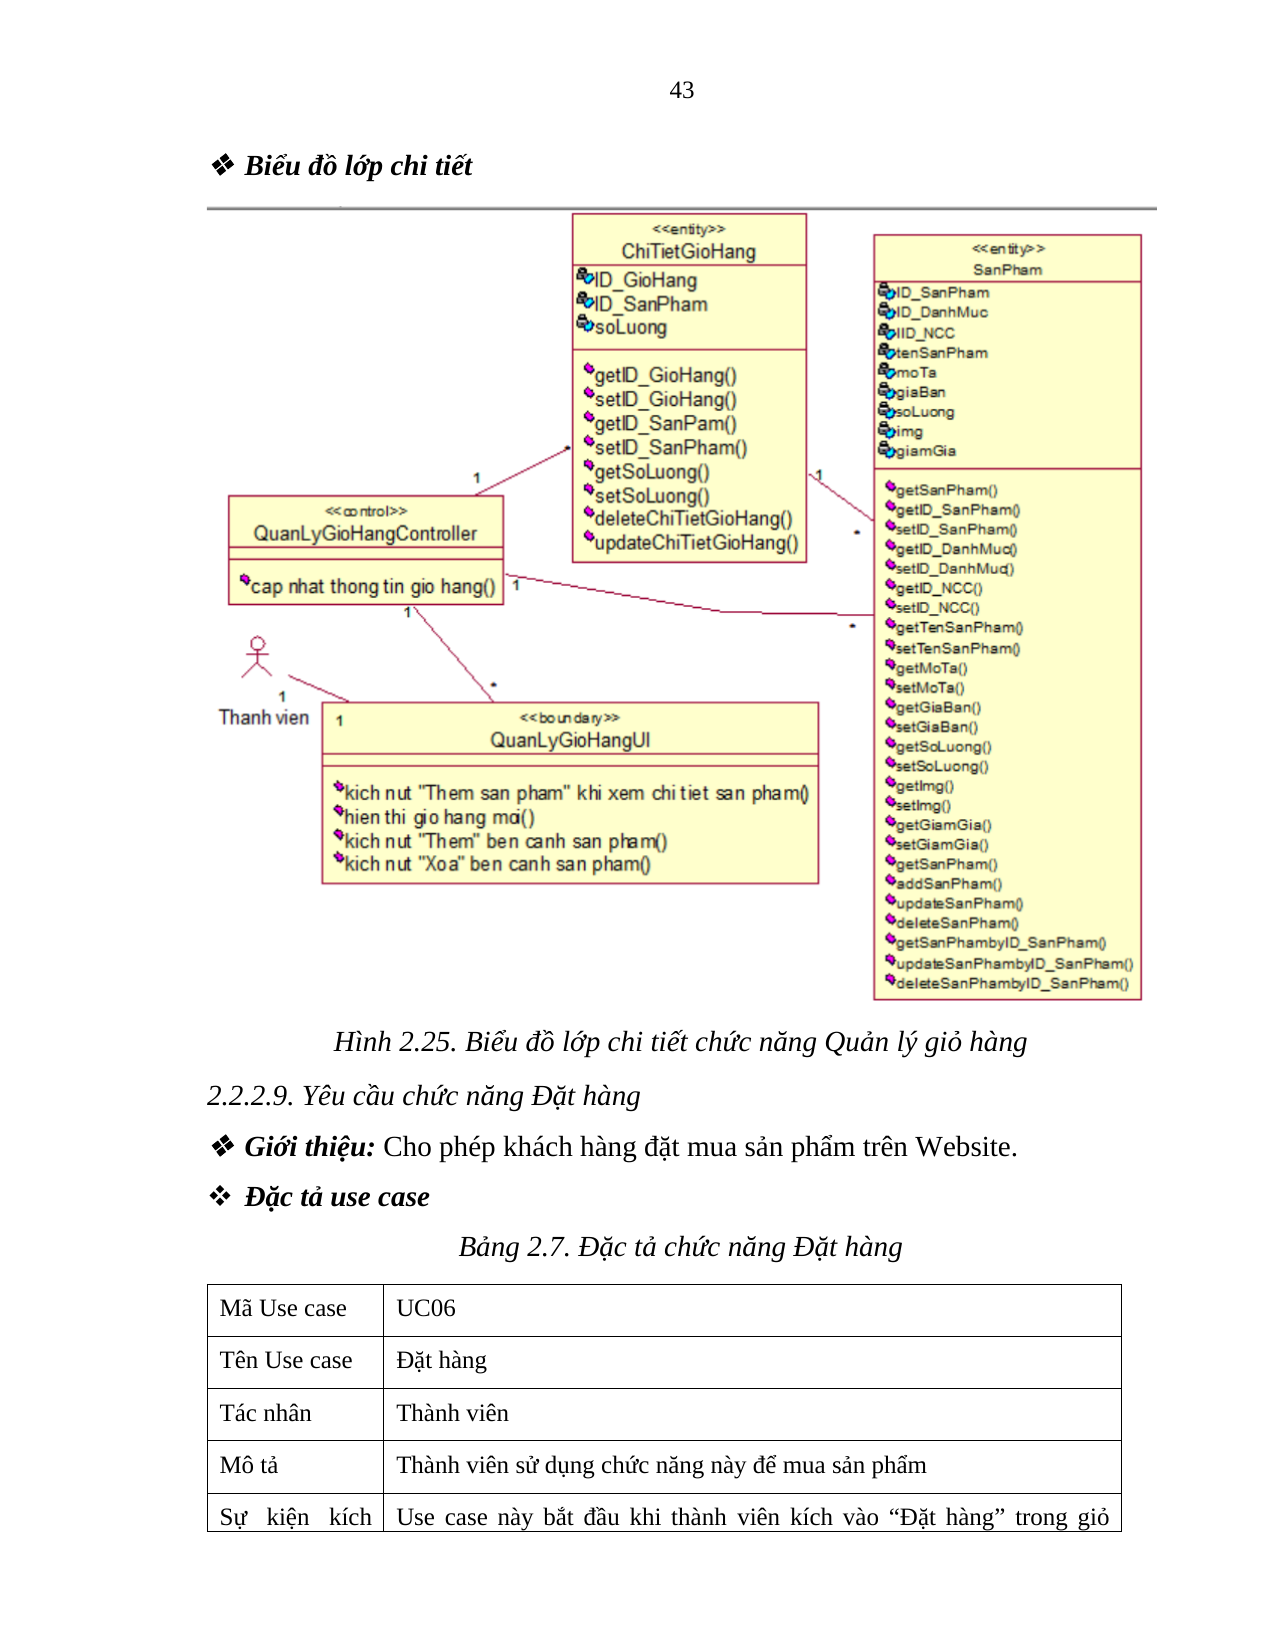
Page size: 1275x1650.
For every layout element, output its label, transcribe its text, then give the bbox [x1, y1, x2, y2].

table_cell Mô tả [208, 1441, 383, 1493]
subtitle 2.2.2.9. Yêu cầu chức năng Đặt hàng [207, 1078, 1157, 1112]
text Hình 2.25. Biểu đồ lớp chi tiết chức năng Quản lý giỏ hàng [207, 1024, 1157, 1057]
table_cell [384, 1494, 1121, 1531]
table_header UC06 [384, 1285, 1121, 1336]
table_cell Đặt hàng [384, 1337, 1121, 1388]
picture [206, 206, 1157, 1010]
list Giới thiệu: Cho phép khách hàng đặt mua sản phẩm trên Website. [207, 1129, 1157, 1162]
table_cell Thành viên sử dụng chức năng này để mua sản phẩm [384, 1441, 1121, 1493]
table_header Mã Use case [208, 1285, 383, 1336]
table_cell Tác nhân [208, 1389, 383, 1440]
text Bảng 2.7. Đặc tả chức năng Đặt hàng [207, 1229, 1157, 1263]
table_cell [208, 1494, 383, 1531]
table_cell Tên Use case [208, 1337, 383, 1388]
list Biểu đồ lớp chi tiết [207, 148, 1157, 181]
table_cell Thành viên [384, 1389, 1121, 1440]
list Đặc tả use case [207, 1179, 1157, 1213]
